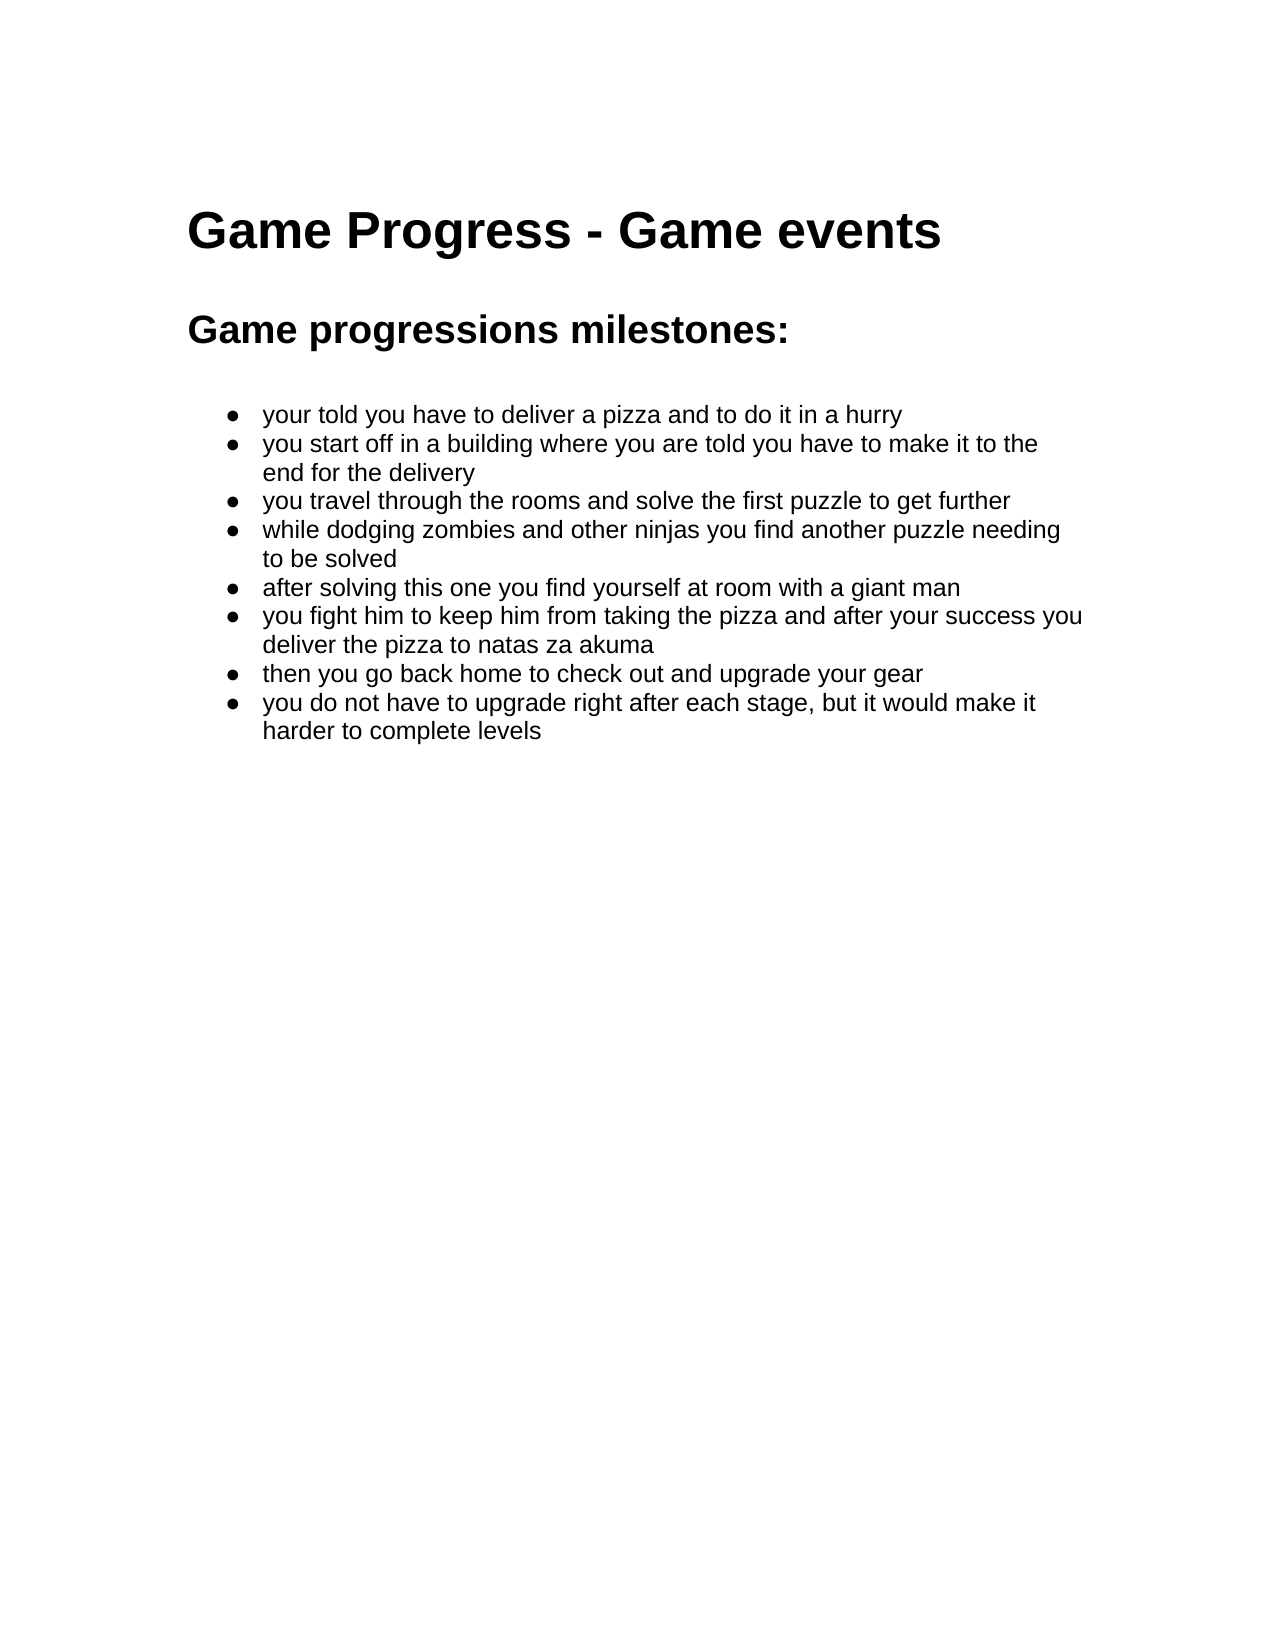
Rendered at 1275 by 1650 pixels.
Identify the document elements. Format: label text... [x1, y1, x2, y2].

list after solving this one you find yourself at room with a giant man [225, 573, 1087, 601]
list you fight him to keep him from taking the pizza and after your success you deliver the pizza to natas za akuma [225, 601, 1087, 659]
list while dodging zombies and other ninjas you find another puzzle needing to be solved [225, 515, 1087, 573]
list you travel through the rooms and solve the first puzzle to get further [225, 486, 1087, 515]
list you start off in a building where you are told you have to make it to the end for the delivery [225, 429, 1087, 486]
subtitle Game progressions milestones: [187, 306, 1087, 352]
list then you go back home to check out and upgrade your gear [225, 659, 1087, 688]
subtitle Game Progress - Game events [187, 200, 1087, 260]
list your told you have to deliver a pizza and to do it in a hurry [225, 400, 1087, 429]
list you do not have to upgrade right after each stage, but it would make it harder to complete levels [225, 688, 1087, 745]
